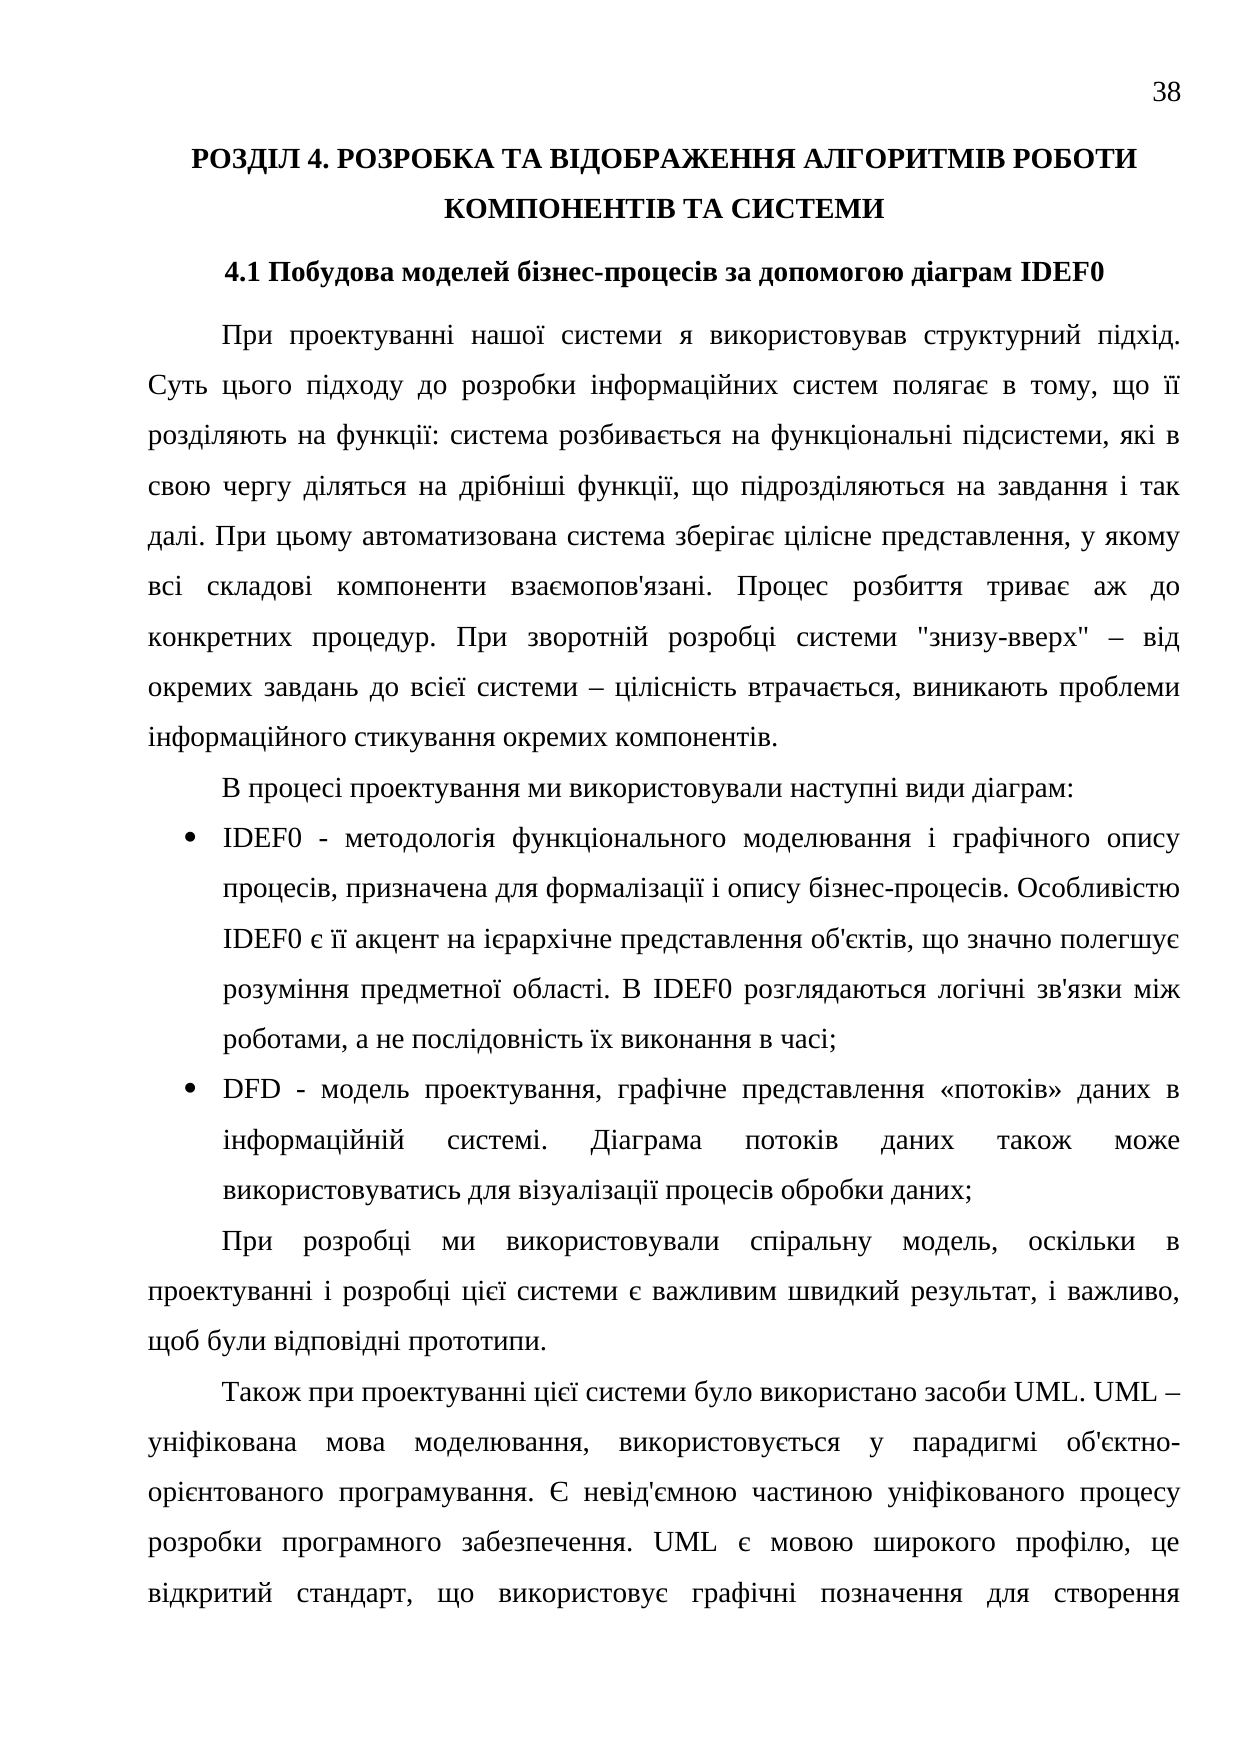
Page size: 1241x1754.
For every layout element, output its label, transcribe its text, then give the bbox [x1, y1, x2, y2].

text В процесі проектування ми використовували наступні види діаграм: [148, 770, 1181, 803]
text При розробці ми використовували спіральну модель, оскільки в проектуванні і розробці цієї системи є важливим швидкий результат, і важливо, щоб були відповідні прототипи. [148, 1223, 1181, 1357]
list IDEF0 - методологія функціонального моделювання і графічного опису процесів, призначена для формалізації і опису бізнес-процесів. Особливістю IDEF0 є її акцент на ієрархічне представлення об'єктів, що значно полегшує розуміння предметної області. В IDEF0 розглядаються логічні зв'язки між роботами, а не послідовність їх виконання в часі; [185, 820, 1181, 1055]
text При проектуванні нашої системи я використовував структурний підхід. Суть цього підходу до розробки інформаційних систем полягає в тому, що її розділяють на функції: система розбивається на функціональні підсистеми, які в свою чергу діляться на дрібніші функції, що підрозділяються на завдання і так далі. При цьому автоматизована система зберігає цілісне представлення, у якому всі складові компоненти взаємопов'язані. Процес розбиття триває аж до конкретних процедур. При зворотній розробці системи "знизу-вверх" – від окремих завдань до всієї системи – цілісність втрачається, виникають проблеми інформаційного стикування окремих компонентів. [148, 317, 1181, 753]
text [148, 1374, 1181, 1608]
list DFD - модель проектування, графічне представлення «потоків» даних в інформаційній системі. Діаграма потоків даних також може використовуватись для візуалізації процесів обробки даних; [185, 1072, 1181, 1206]
subtitle РОЗДІЛ 4. РОЗРОБКА ТА ВІДОБРАЖЕННЯ АЛГОРИТМІВ РОБОТИ КОМПОНЕНТІВ ТА СИСТЕМИ [148, 141, 1181, 225]
subtitle 4.1 Побудова моделей бізнес-процесів за допомогою діаграм IDEF0 [148, 254, 1181, 288]
